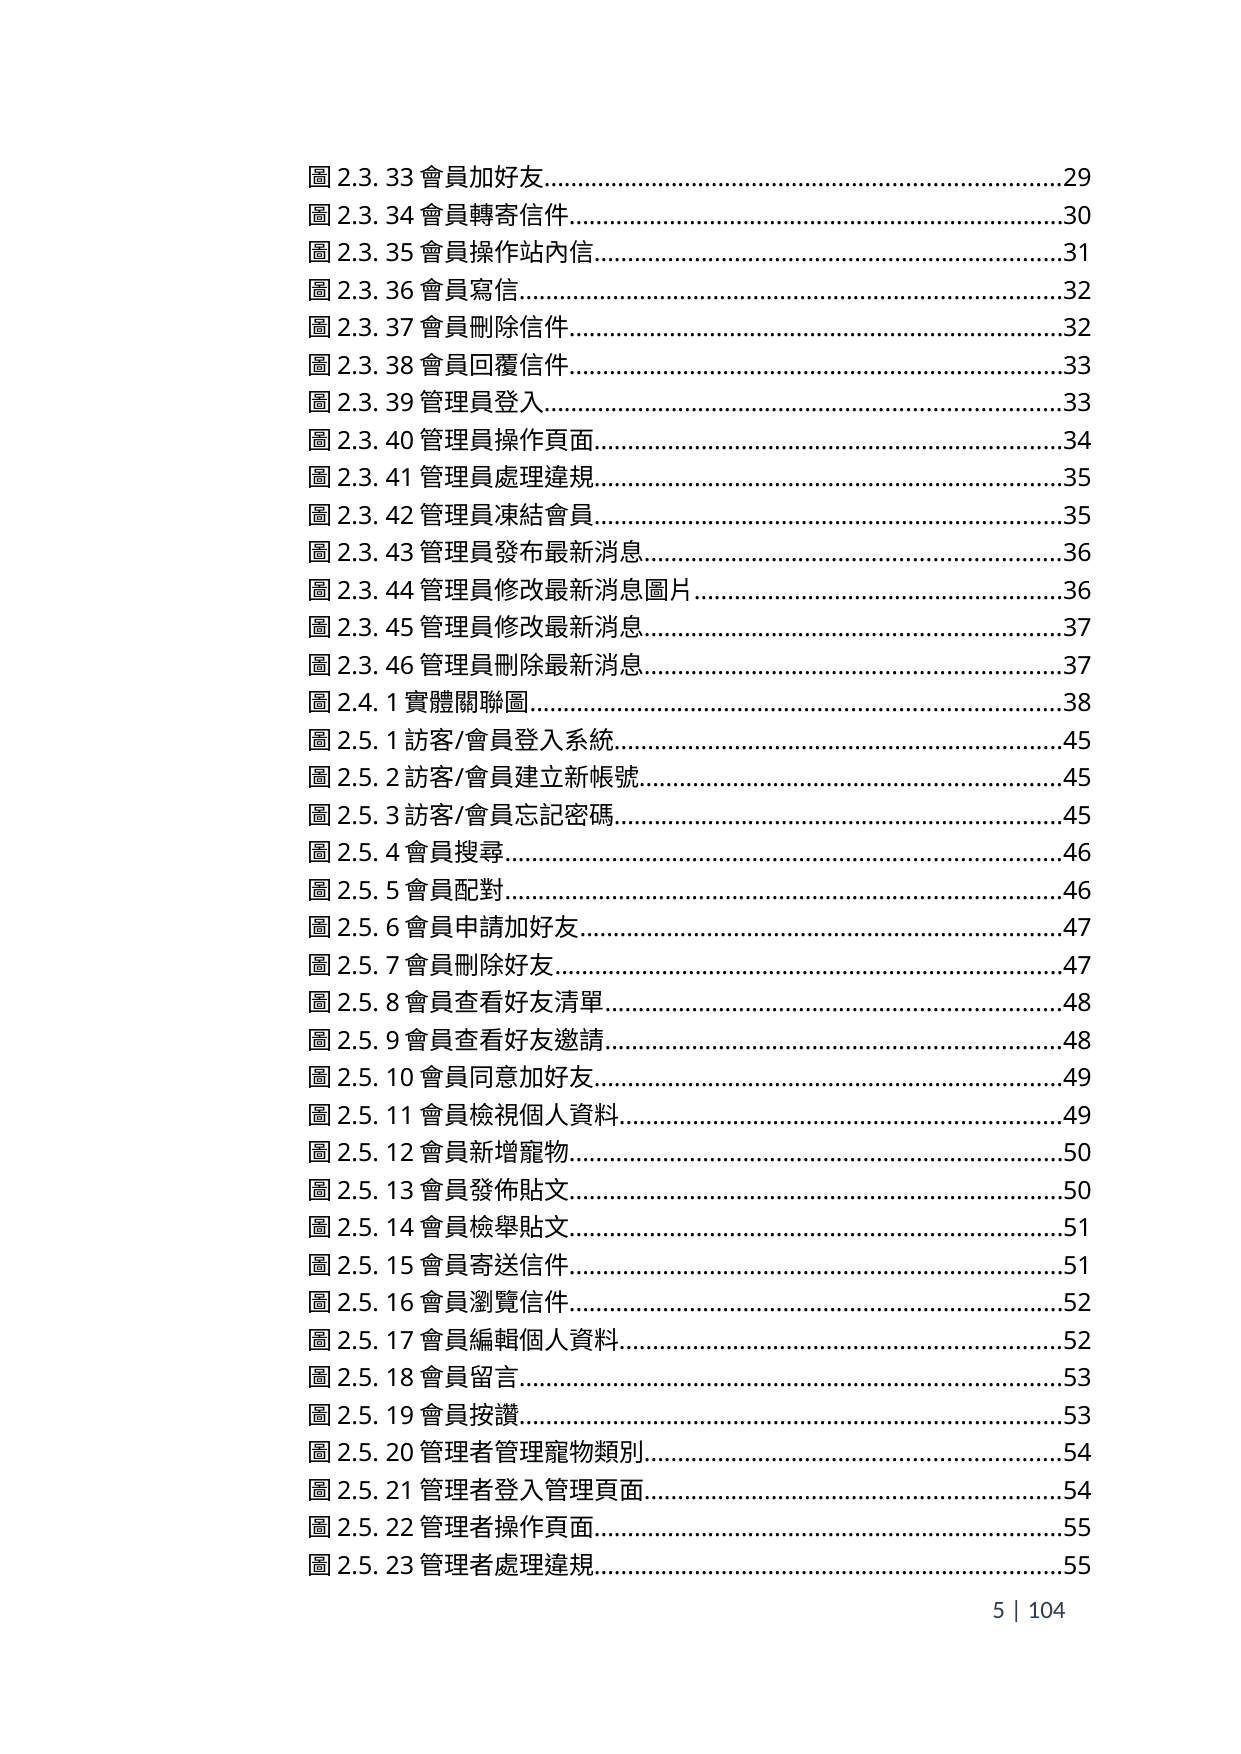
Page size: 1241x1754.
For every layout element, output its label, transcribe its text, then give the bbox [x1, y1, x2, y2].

text 圖2.5. 4會員搜尋 46 [307, 832, 1092, 869]
text 圖2.5. 1訪客/會員登入系統 45 [307, 719, 1092, 757]
text 圖2.5. 8會員查看好友清單 48 [307, 982, 1092, 1019]
text 圖2.3. 42管理員凍結會員 35 [307, 494, 1092, 532]
text 圖2.3. 41管理員處理違規 35 [307, 457, 1092, 494]
text 圖2.5. 18會員留言 53 [307, 1357, 1092, 1394]
text 圖2.3. 34會員轉寄信件 30 [307, 194, 1092, 232]
text 圖2.5. 10會員同意加好友 49 [307, 1057, 1092, 1094]
text 圖2.3. 46管理員刪除最新消息 37 [307, 644, 1092, 682]
text 圖2.5. 11會員檢視個人資料 49 [307, 1094, 1092, 1132]
text 圖2.5. 7會員刪除好友 47 [307, 944, 1092, 982]
text 圖2.4. 1實體關聯圖 38 [307, 682, 1092, 719]
text 圖2.5. 13會員發佈貼文 50 [307, 1169, 1092, 1207]
text 圖2.3. 40管理員操作頁面 34 [307, 419, 1092, 457]
text 圖2.5. 12會員新增寵物 50 [307, 1132, 1092, 1169]
text 圖2.5. 16會員瀏覽信件 52 [307, 1282, 1092, 1319]
text 圖2.5. 19會員按讚 53 [307, 1394, 1092, 1432]
text 圖2.5. 21管理者登入管理頁面 54 [307, 1469, 1092, 1507]
text 圖2.3. 39管理員登入 33 [307, 382, 1092, 419]
text 圖2.5. 22管理者操作頁面 55 [307, 1507, 1092, 1544]
text 圖2.3. 44管理員修改最新消息圖片 36 [307, 569, 1092, 607]
text 圖2.5. 20管理者管理寵物類別 54 [307, 1432, 1092, 1469]
text 圖2.3. 33會員加好友 29 [307, 157, 1092, 194]
text 圖2.3. 45管理員修改最新消息 37 [307, 607, 1092, 644]
text 圖2.3. 38會員回覆信件 33 [307, 344, 1092, 382]
text 圖2.5. 3訪客/會員忘記密碼 45 [307, 794, 1092, 832]
text 圖2.3. 43管理員發布最新消息 36 [307, 532, 1092, 569]
text 圖2.5. 5會員配對 46 [307, 869, 1092, 907]
text 圖2.5. 23管理者處理違規 55 [307, 1544, 1092, 1582]
text 圖2.5. 14會員檢舉貼文 51 [307, 1207, 1092, 1244]
text 圖2.5. 17會員編輯個人資料 52 [307, 1319, 1092, 1357]
text 圖2.3. 37會員刪除信件 32 [307, 307, 1092, 344]
text 圖2.5. 9會員查看好友邀請 48 [307, 1019, 1092, 1057]
text 圖2.3. 35會員操作站內信 31 [307, 232, 1092, 269]
text 圖2.5. 6會員申請加好友 47 [307, 907, 1092, 944]
text 圖2.5. 15會員寄送信件 51 [307, 1244, 1092, 1282]
text 圖2.5. 2訪客/會員建立新帳號 45 [307, 757, 1092, 794]
text 圖2.3. 36會員寫信 32 [307, 269, 1092, 307]
